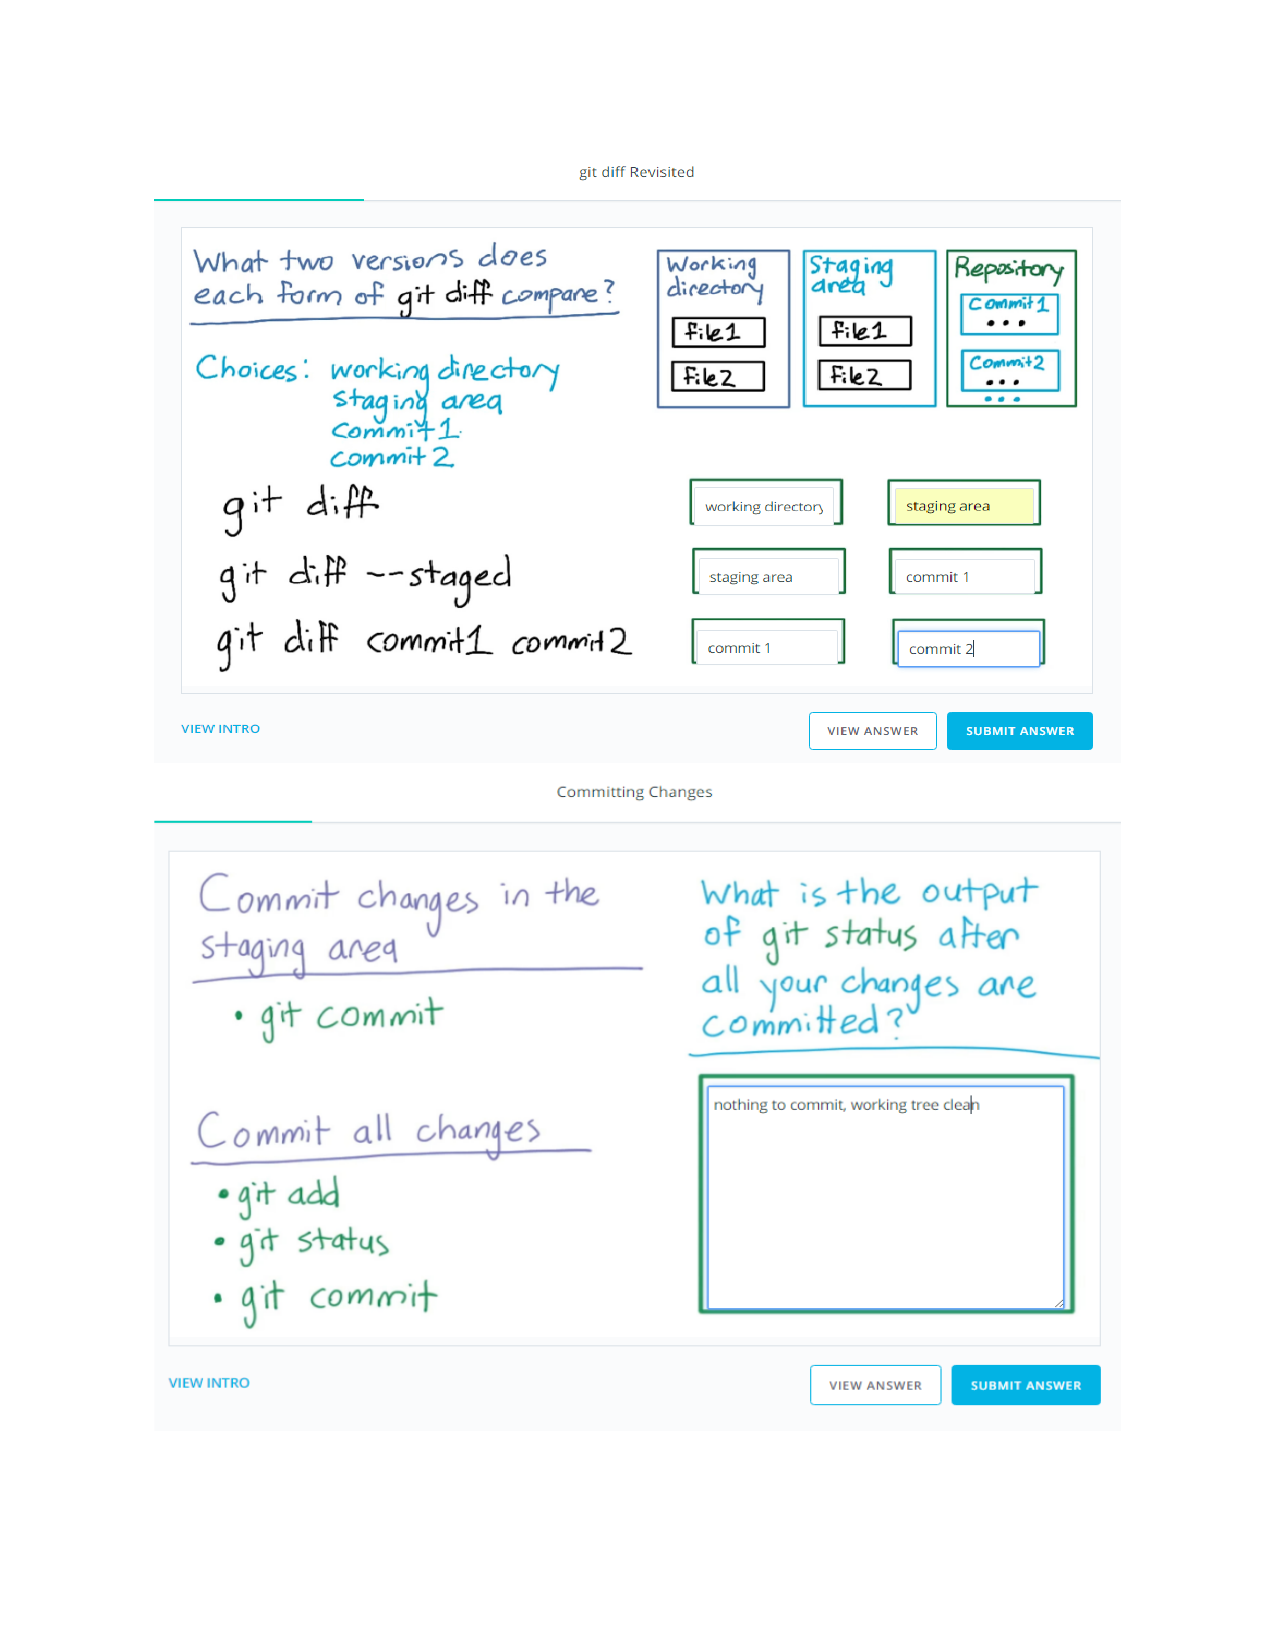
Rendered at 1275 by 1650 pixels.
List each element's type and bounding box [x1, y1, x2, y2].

picture [154, 764, 1121, 1431]
picture [154, 150, 1121, 763]
